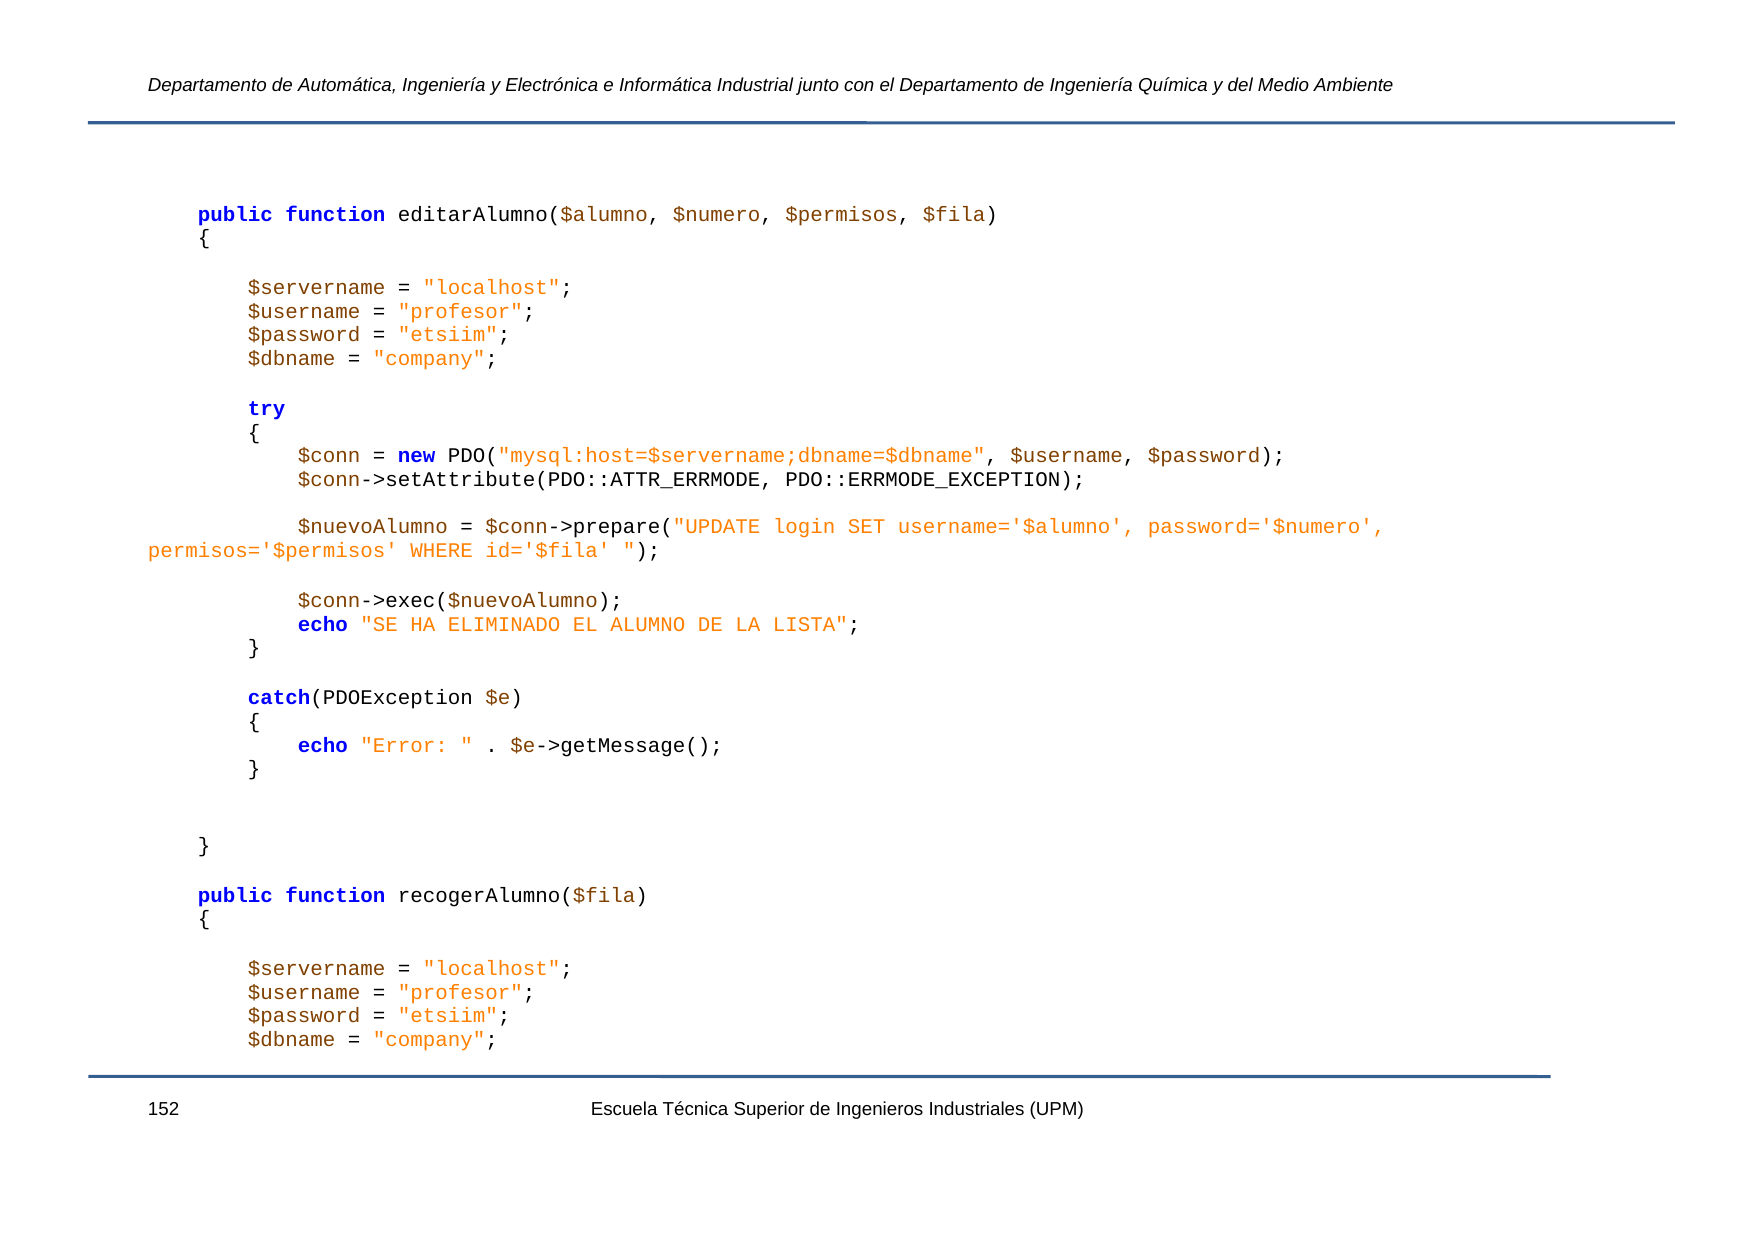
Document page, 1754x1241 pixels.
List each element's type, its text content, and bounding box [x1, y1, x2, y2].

text try [148, 398, 1606, 422]
text $conn = new PDO("mysql:host=$servername;dbname=$dbname", $username, $password); [148, 445, 1606, 469]
text $dbname = "company"; [148, 348, 1606, 372]
text { [148, 711, 1606, 734]
text $servername = "localhost"; [148, 958, 1606, 982]
text $username = "profesor"; [148, 982, 1606, 1006]
text public function recogerAlumno($fila) [148, 884, 1606, 908]
text echo "Error: " . $e->getMessage(); [148, 734, 1606, 758]
text { [148, 422, 1606, 445]
text echo "SE HA ELIMINADO EL ALUMNO DE LA LISTA"; [148, 614, 1606, 637]
text catch(PDOException $e) [148, 687, 1606, 711]
text $password = "etsiim"; [148, 324, 1606, 348]
text $username = "profesor"; [148, 301, 1606, 324]
text $dbname = "company"; [148, 1029, 1606, 1053]
text $password = "etsiim"; [148, 1006, 1606, 1029]
text { [148, 908, 1606, 932]
text $conn->setAttribute(PDO::ATTR_ERRMODE, PDO::ERRMODE_EXCEPTION); [148, 469, 1606, 493]
text } [148, 637, 1606, 661]
text $conn->exec($nuevoAlumno); [148, 590, 1606, 614]
text public function editarAlumno($alumno, $numero, $permisos, $fila) [148, 203, 1606, 227]
text } [148, 834, 1606, 858]
text $nuevoAlumno = $conn->prepare("UPDATE login SET username='$alumno', password='$numero', permisos='$permisos' WHERE id='$fila' "); [148, 516, 1606, 564]
text { [148, 227, 1606, 251]
text } [148, 758, 1606, 782]
text $servername = "localhost"; [148, 277, 1606, 301]
